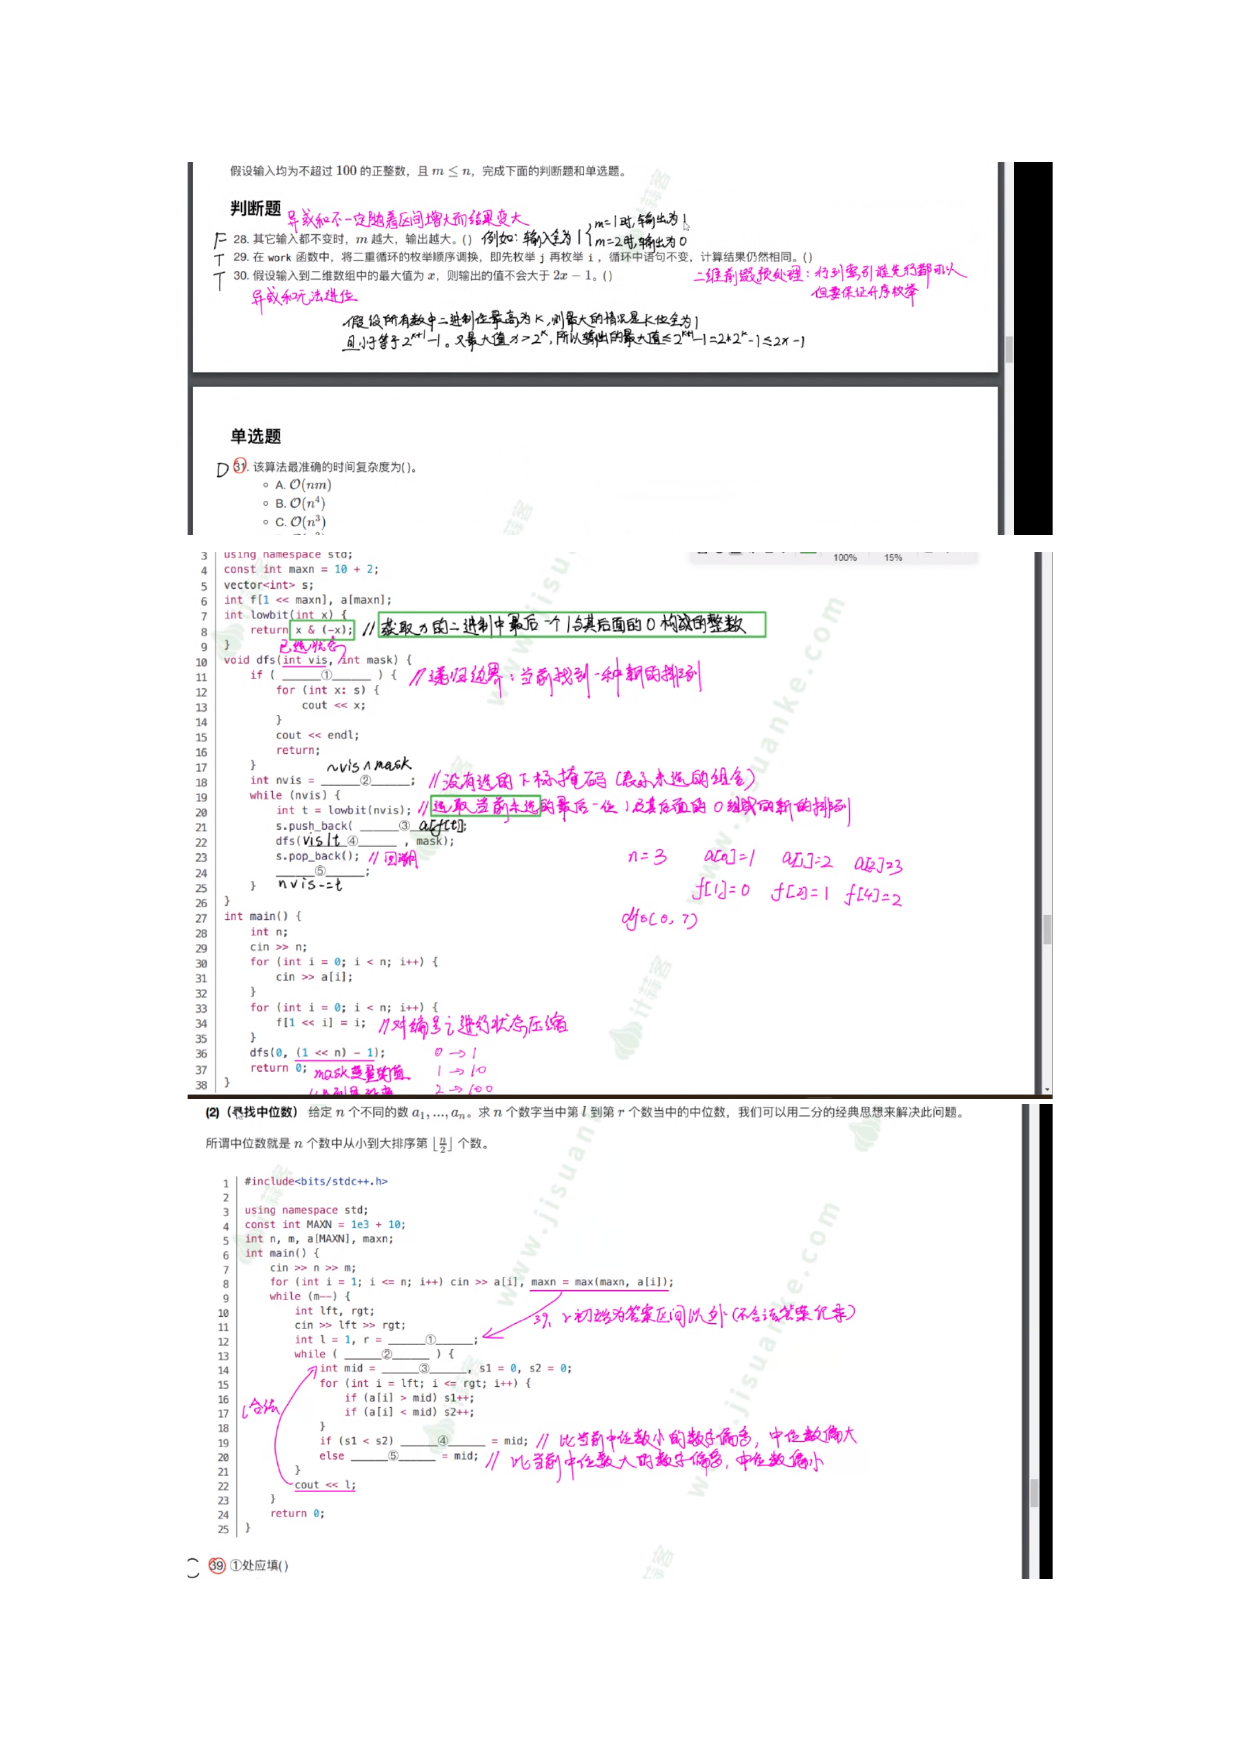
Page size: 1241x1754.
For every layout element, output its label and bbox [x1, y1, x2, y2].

picture [187, 552, 1053, 1099]
picture [187, 1104, 1053, 1579]
picture [187, 162, 1053, 535]
